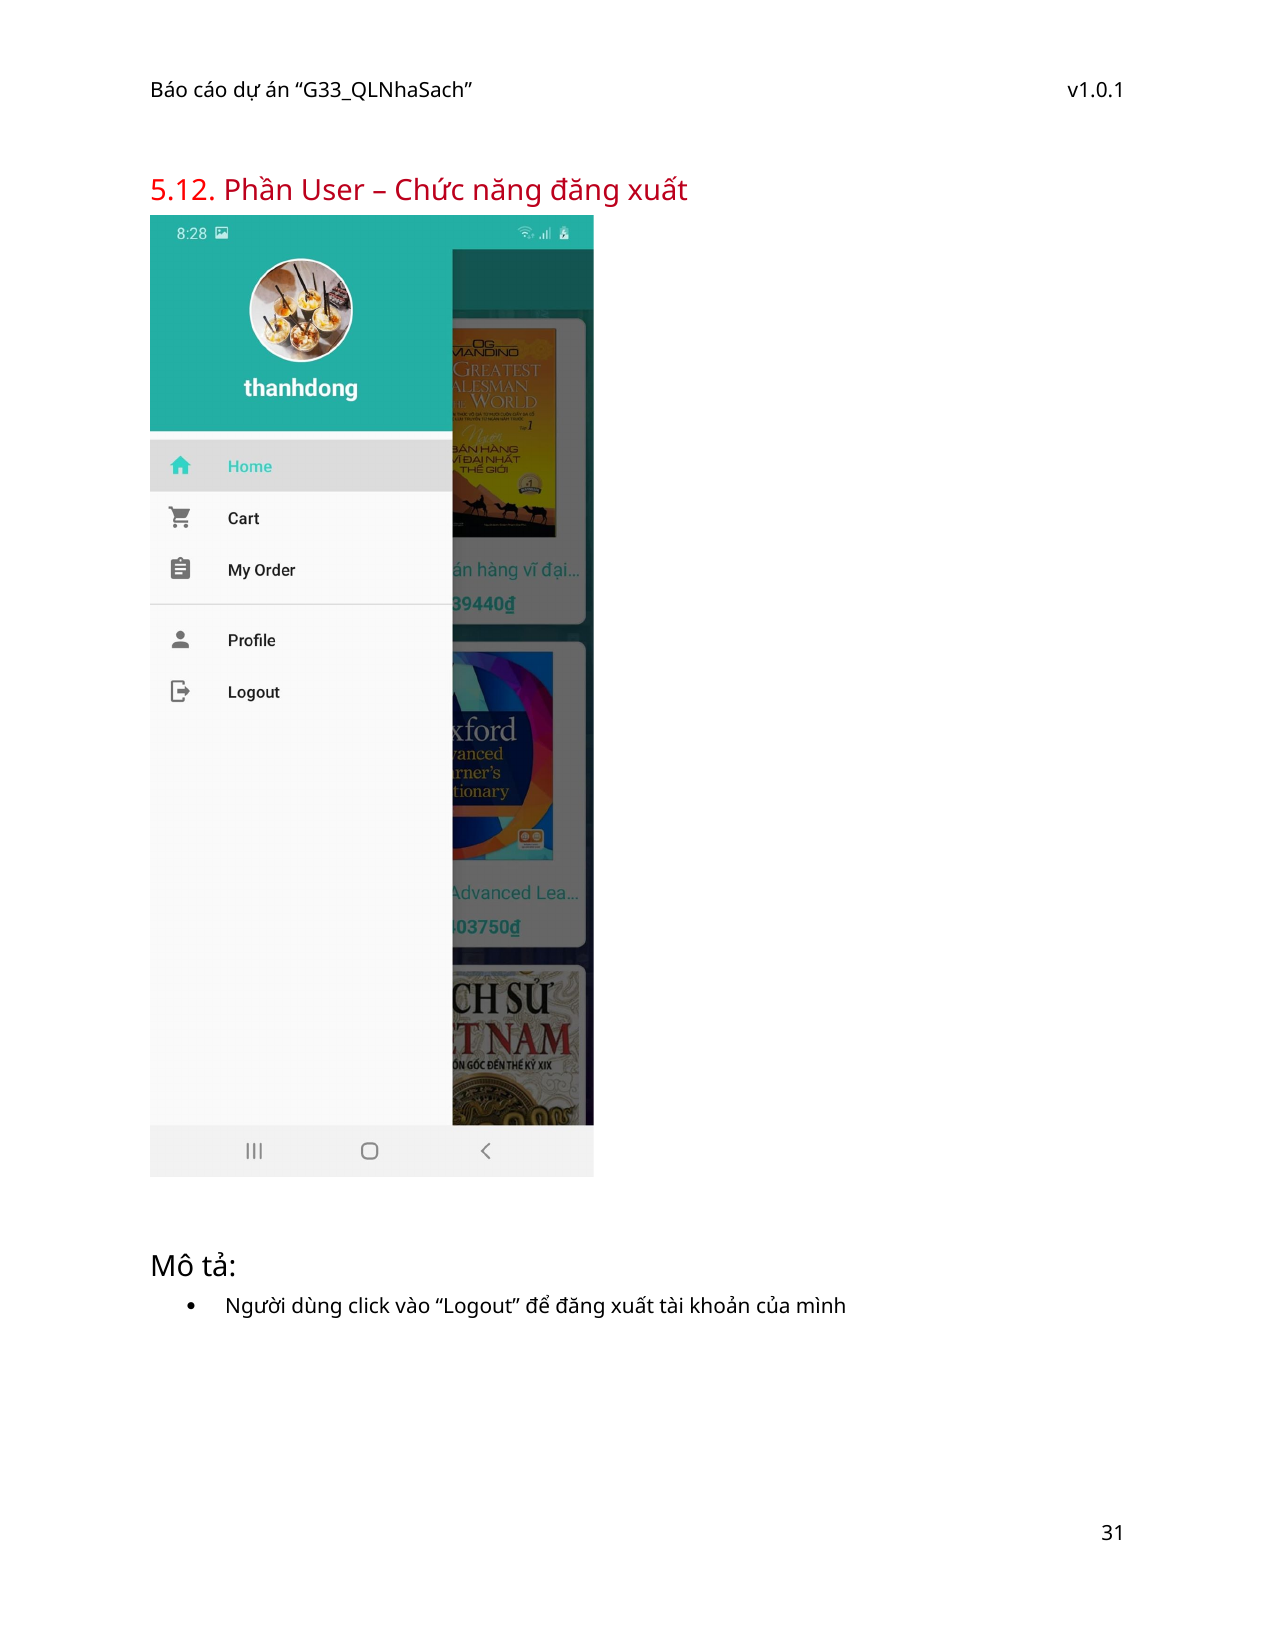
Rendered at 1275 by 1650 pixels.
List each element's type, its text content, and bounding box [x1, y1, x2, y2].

subtitle Phần User – Chức năng đăng xuất [150, 169, 1125, 209]
picture [150, 215, 594, 1177]
list Người dùng click vào “Logout” để đăng xuất tài khoản của mình [187, 1291, 1125, 1320]
text Mô tả: [150, 1246, 1125, 1285]
